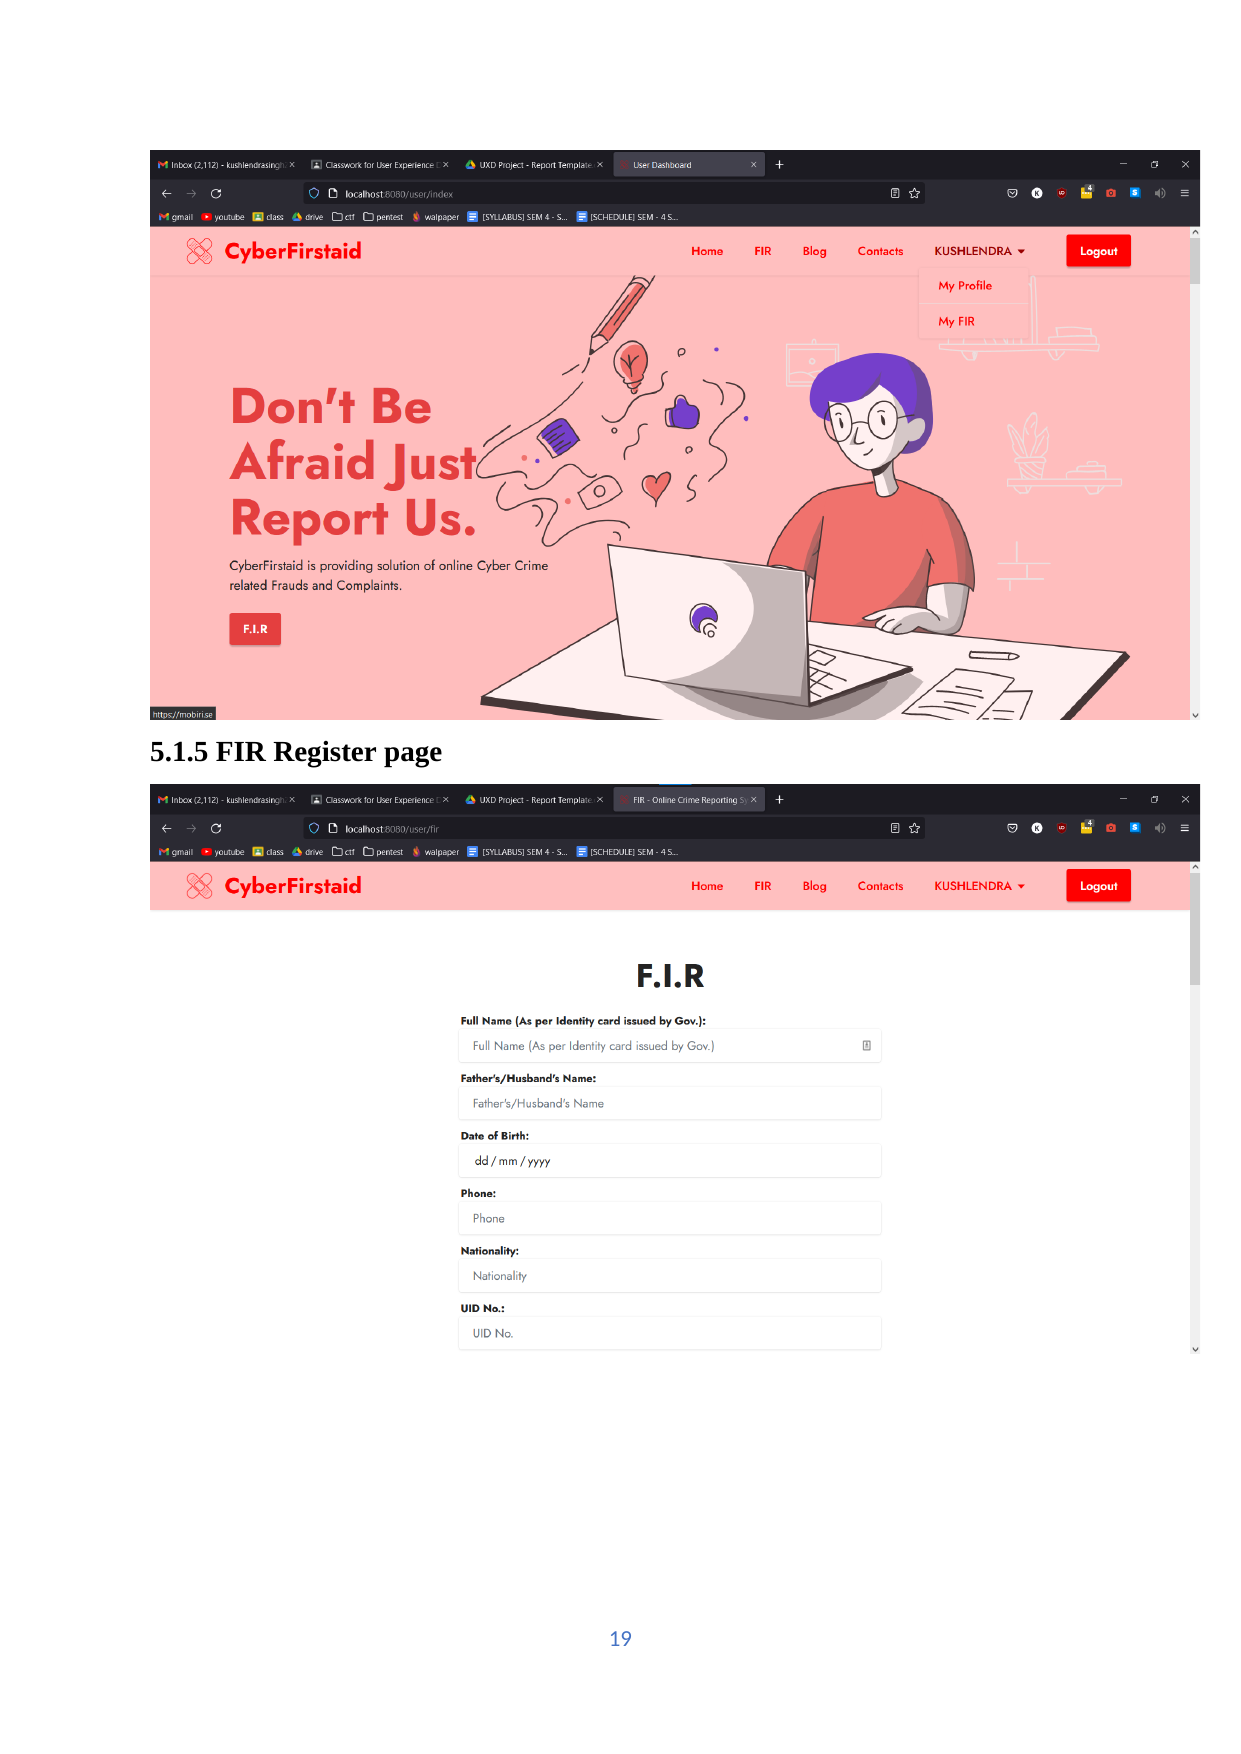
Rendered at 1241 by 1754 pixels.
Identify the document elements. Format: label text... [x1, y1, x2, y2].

picture [150, 150, 1200, 720]
text 5.1.5 FIR Register page [150, 734, 1090, 767]
picture [150, 784, 1200, 1354]
